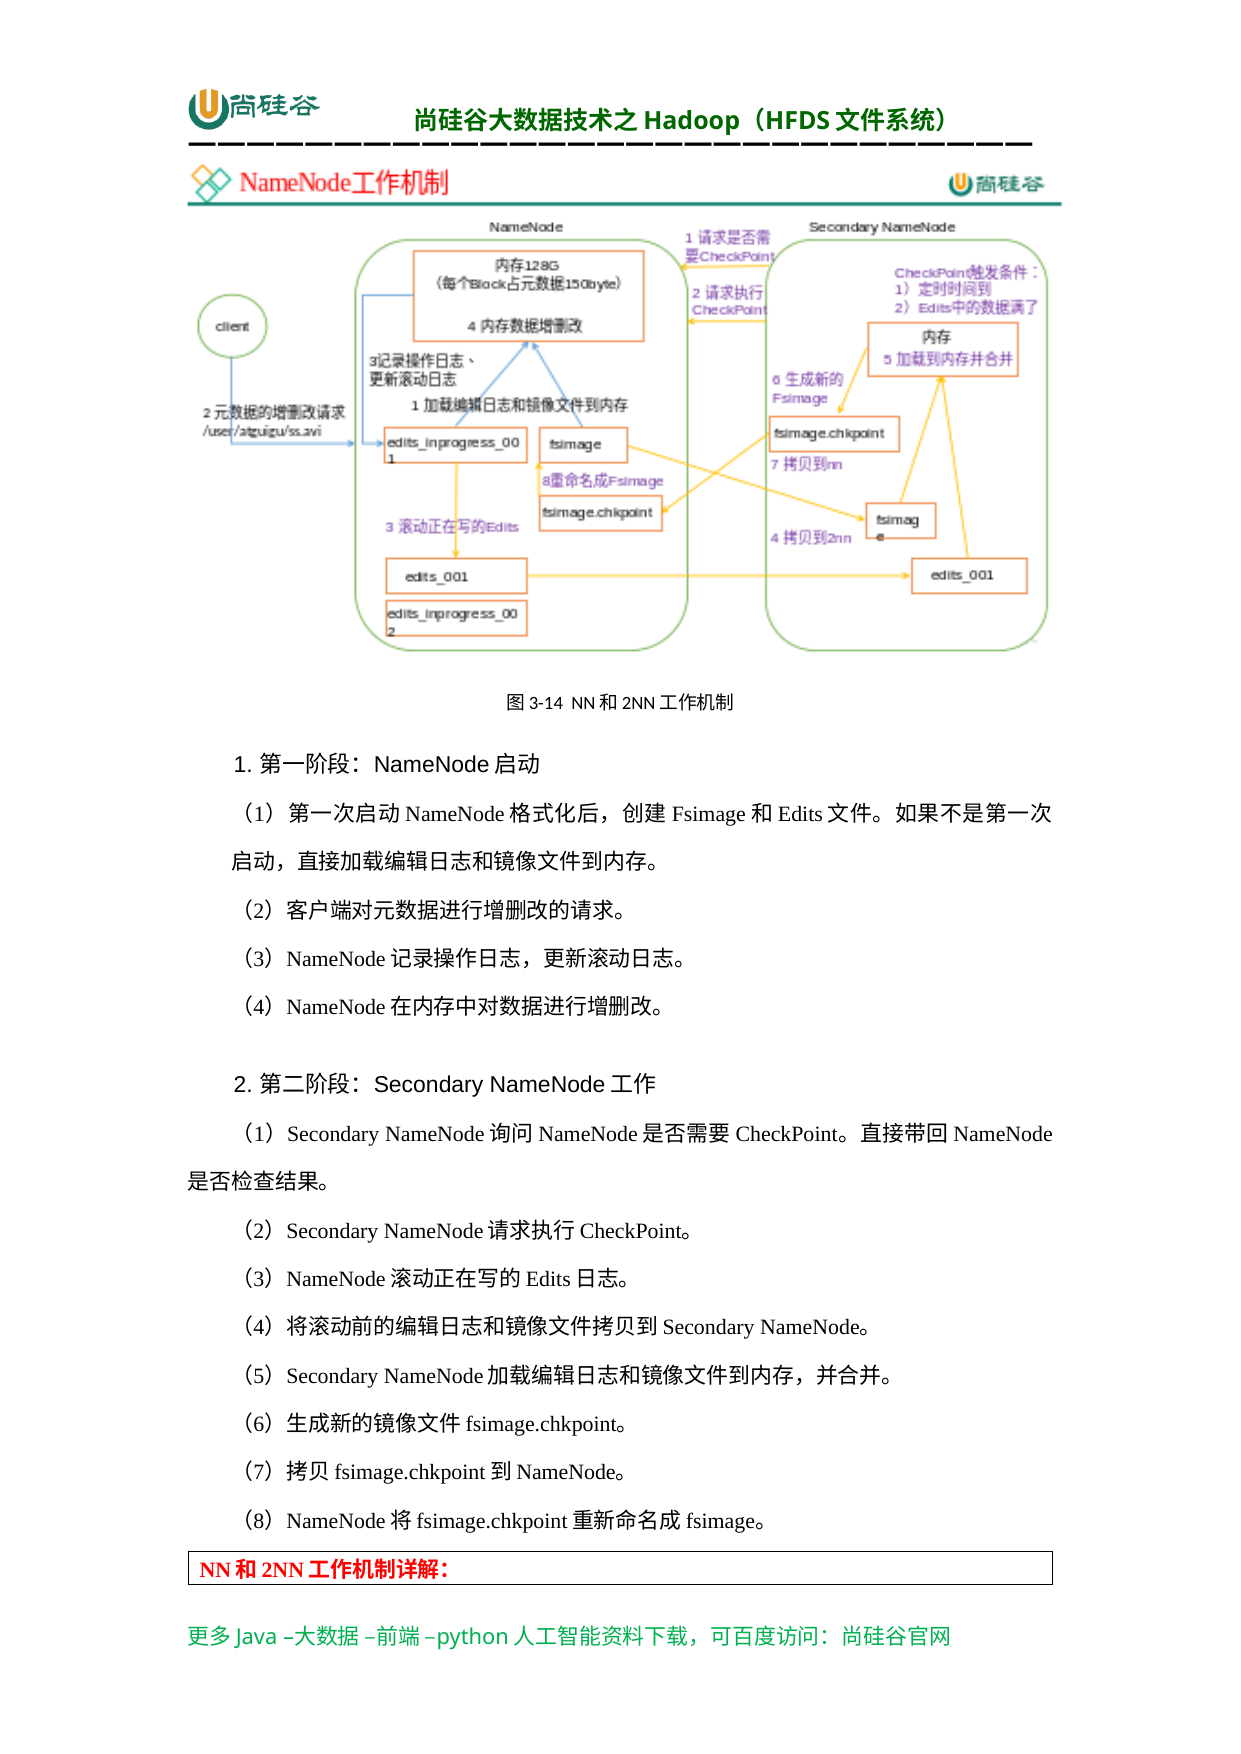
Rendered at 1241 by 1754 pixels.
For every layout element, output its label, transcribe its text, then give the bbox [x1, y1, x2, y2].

text （2）客户端对元数据进行增删改的请求。 [231, 892, 1053, 925]
text （4）NameNode在内存中对数据进行增删改。 [231, 989, 1053, 1021]
text （3）NameNode滚动正在写的Edits日志。 [187, 1261, 1053, 1293]
text 2. 第二阶段：Secondary NameNode工作 [187, 1050, 1053, 1115]
picture [187, 88, 320, 130]
text （1）Secondary NameNode询问NameNode是否需要CheckPoint。直接带回NameNode是否检查结果。 [187, 1115, 1053, 1196]
text 1. 第一阶段：NameNode启动 [187, 730, 1053, 795]
text （2）Secondary NameNode请求执行CheckPoint。 [187, 1212, 1053, 1245]
text （5）Secondary NameNode加载编辑日志和镜像文件到内存，并合并。 [187, 1357, 1053, 1390]
text （3）NameNode记录操作日志，更新滚动日志。 [231, 941, 1053, 973]
text （6）生成新的镜像文件fsimage.chkpoint。 [187, 1406, 1053, 1438]
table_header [189, 1552, 1052, 1584]
text （1）第一次启动NameNode格式化后，创建Fsimage和Edits文件。如果不是第一次启动，直接加载编辑日志和镜像文件到内存。 [231, 795, 1053, 876]
text （4）将滚动前的编辑日志和镜像文件拷贝到Secondary NameNode。 [187, 1309, 1053, 1341]
text （7）拷贝fsimage.chkpoint到NameNode。 [187, 1454, 1053, 1486]
text （8）NameNode将fsimage.chkpoint重新命名成fsimage。 [187, 1502, 1053, 1535]
text 图3-14 NN和2NN工作机制 [187, 661, 1053, 717]
